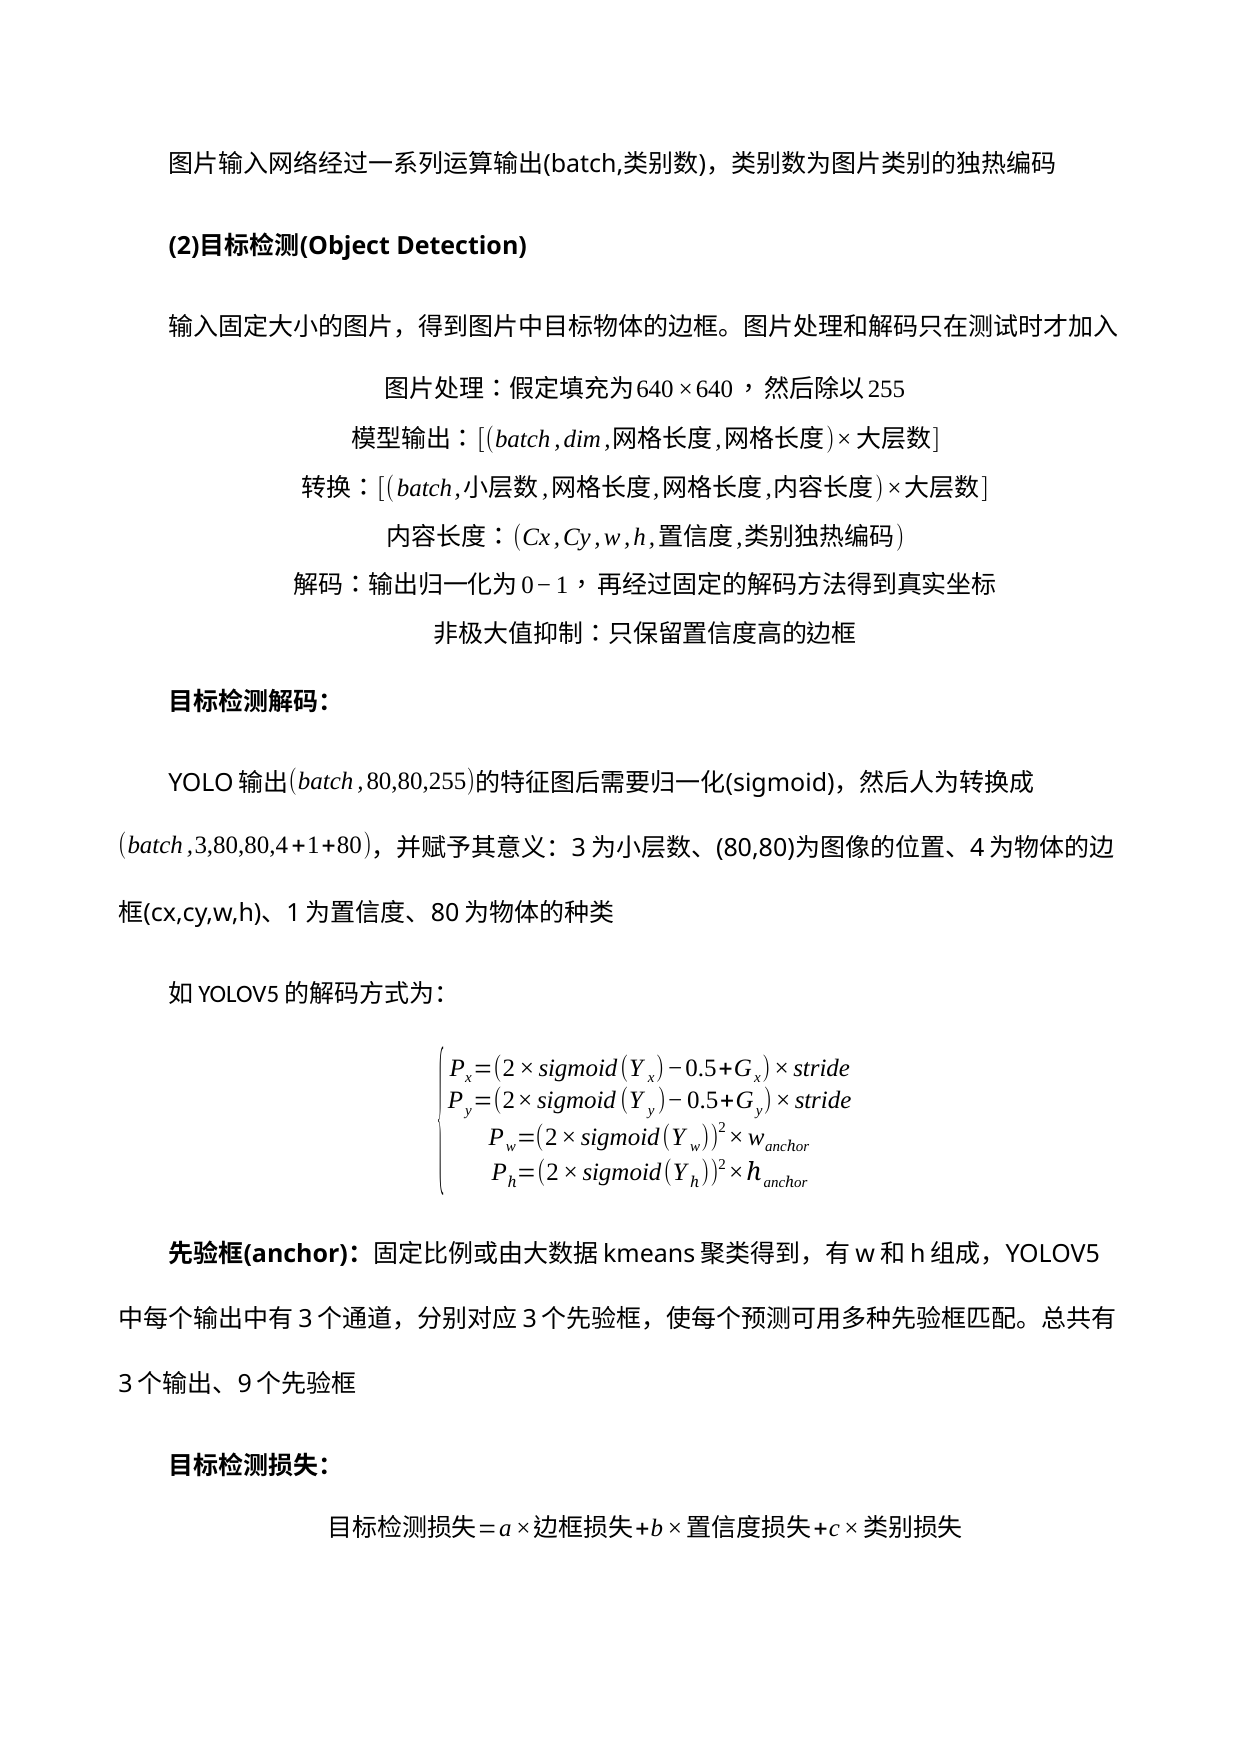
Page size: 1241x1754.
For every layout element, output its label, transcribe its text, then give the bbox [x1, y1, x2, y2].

text YOLO输出的特征图后需要归一化(sigmoid)，然后人为转换成，并赋予其意义：3为小层数、(80,80)为图像的位置、4为物体的边框(cx,cy,w,h)、1为置信度、80为物体的种类 [118, 748, 1122, 943]
text 如YOLOV5的解码方式为： [118, 959, 1122, 1024]
text 图片输入网络经过一系列运算输出(batch,类别数)，类别数为图片类别的独热编码 [118, 129, 1122, 194]
text 目标检测解码： [118, 667, 1122, 732]
text 先验框(anchor)：固定比例或由大数据kmeans聚类得到，有w和h组成，YOLOV5中每个输出中有3个通道，分别对应3个先验框，使每个预测可用多种先验框匹配。总共有3个输出、9个先验框 [118, 1219, 1122, 1414]
text 输入固定大小的图片，得到图片中目标物体的边框。图片处理和解码只在测试时才加入 [118, 292, 1122, 357]
text 目标检测损失： [118, 1431, 1122, 1496]
text (2)目标检测(Object Detection) [118, 211, 1122, 276]
